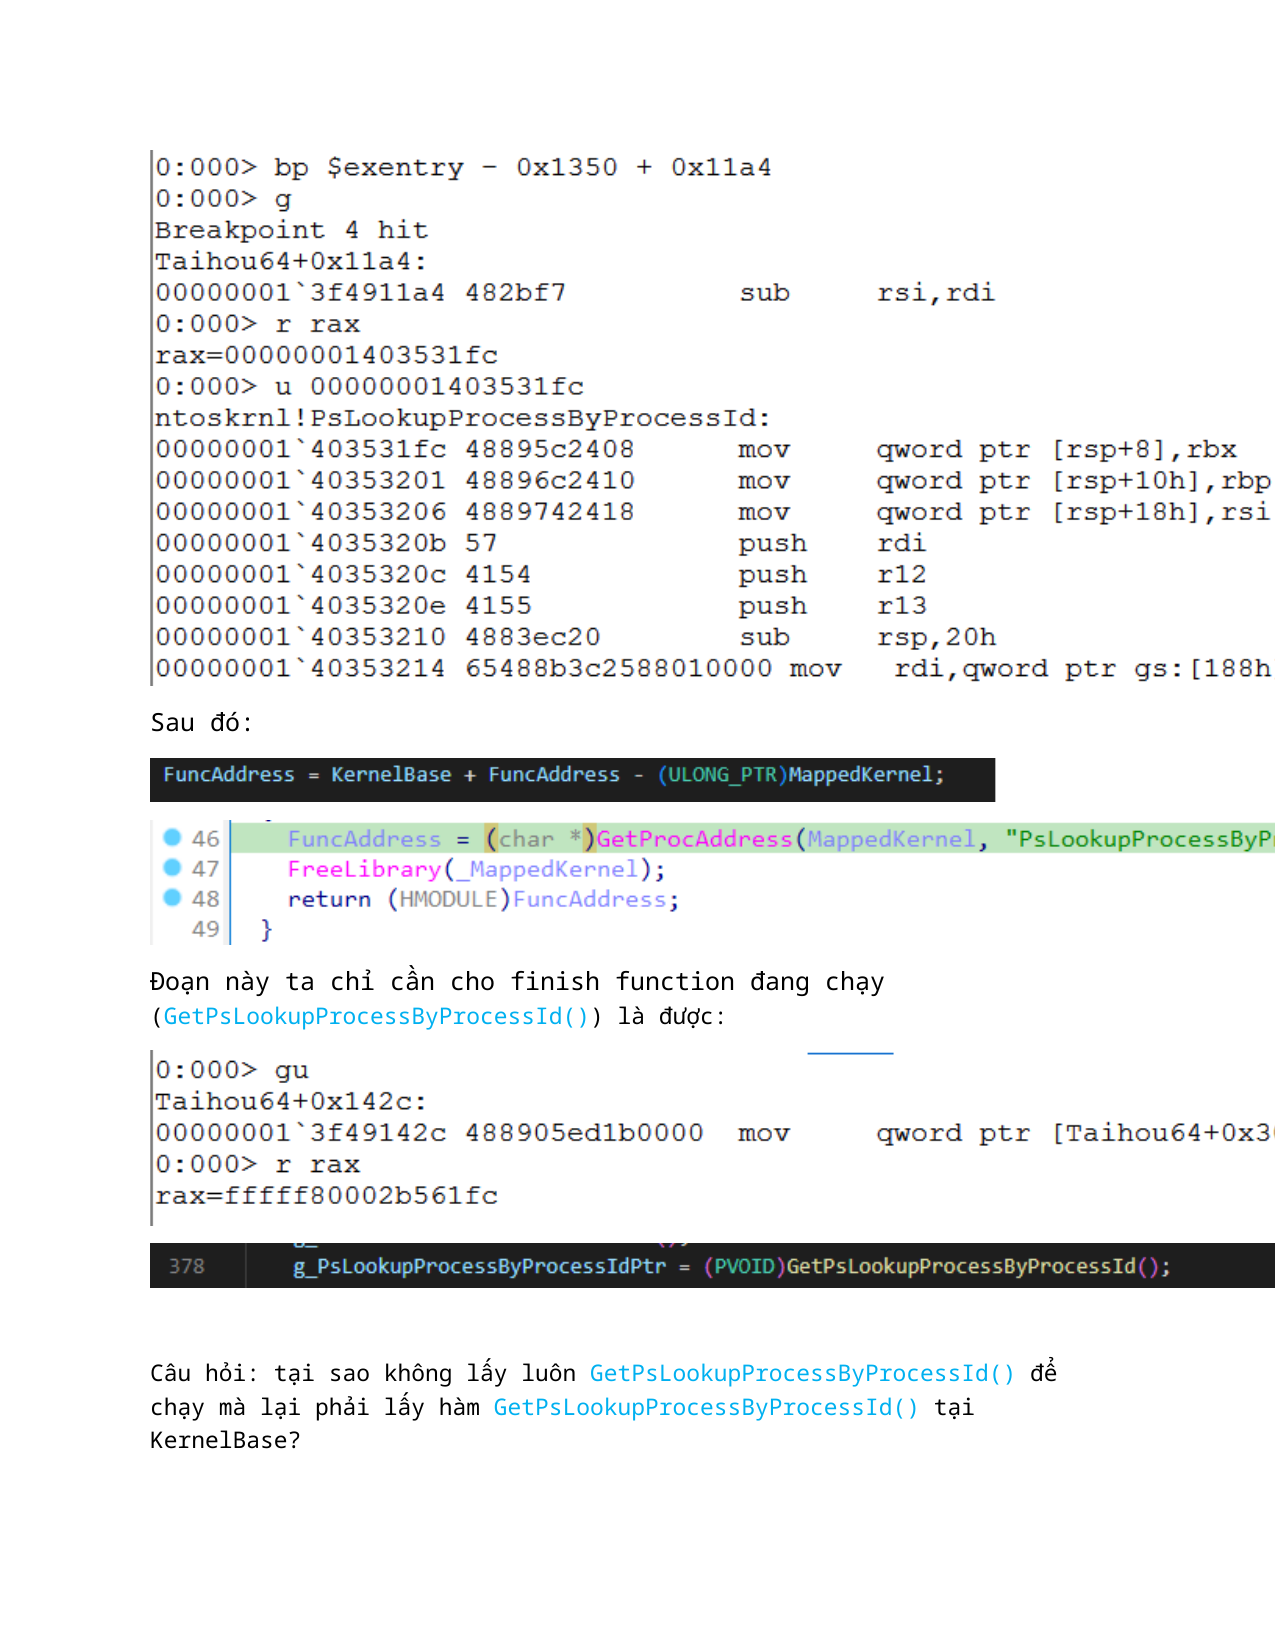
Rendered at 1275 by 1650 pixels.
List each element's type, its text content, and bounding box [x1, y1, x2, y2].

picture [150, 150, 1275, 686]
text Câu hỏi: tại sao không lấy luôn GetPsLookupProcessByProcessId() để chạy mà lại phải lấy hàm GetPsLookupProcessByProcessId() tại KernelBase? [150, 1357, 1125, 1456]
text Đoạn này ta chỉ cần cho finish function đang chạy (GetPsLookupProcessByProcessId()) là được: [150, 963, 1125, 1031]
text Sau đó: [150, 705, 1125, 739]
picture [150, 1050, 1275, 1226]
picture [150, 758, 996, 802]
picture [150, 1243, 1275, 1288]
picture [150, 820, 1275, 945]
